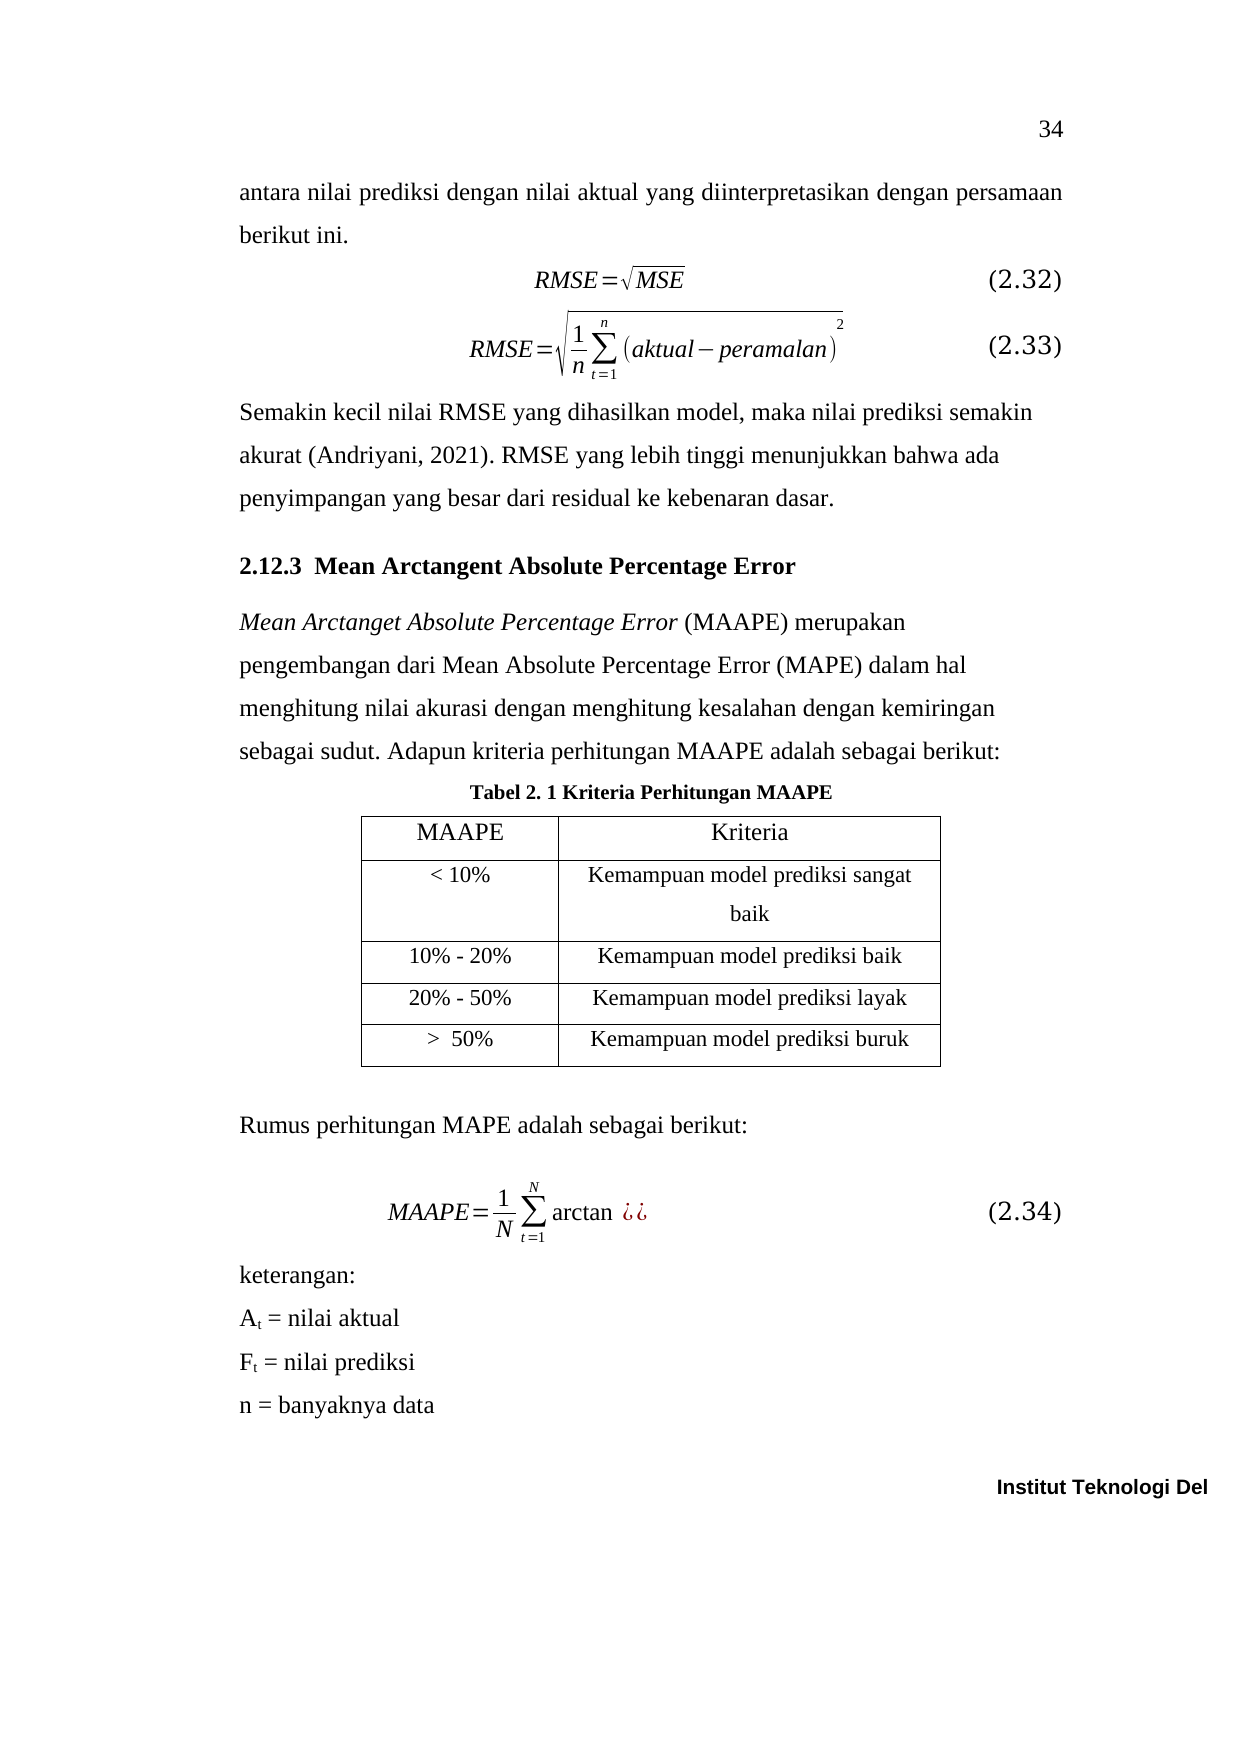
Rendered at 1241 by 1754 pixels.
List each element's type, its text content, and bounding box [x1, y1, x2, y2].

table_header MAAPE [362, 817, 558, 860]
text Mean Arctanget Absolute Percentage Error (MAAPE) merupakan pengembangan dari Mean Absolute Percentage Error (MAPE) dalam hal menghitung nilai akurasi dengan menghitung kesalahan dengan kemiringan sebagai sudut. Adapun kriteria perhitungan MAAPE adalah sebagai berikut: [239, 607, 1063, 765]
table_cell Kemampuan model prediksi buruk [559, 1025, 940, 1066]
text (2.34) [239, 1178, 1063, 1245]
text n = banyaknya data [239, 1390, 1063, 1418]
text Tabel 2. 1 Kriteria Perhitungan MAAPE [239, 779, 1063, 804]
table_cell > 50% [362, 1025, 558, 1066]
table_header Kriteria [559, 817, 940, 860]
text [239, 177, 1063, 249]
text Ft = nilai prediksi [239, 1347, 1063, 1375]
table_cell Kemampuan model prediksi baik [559, 942, 940, 982]
text Semakin kecil nilai RMSE yang dihasilkan model, maka nilai prediksi semakin akurat (Andriyani, 2021). RMSE yang lebih tinggi menunjukkan bahwa ada penyimpangan yang besar dari residual ke kebenaran dasar. [239, 397, 1063, 512]
table_cell 10% - 20% [362, 942, 558, 982]
table_cell Kemampuan model prediksi sangat baik [559, 861, 940, 941]
text Rumus perhitungan MAPE adalah sebagai berikut: [239, 1110, 1063, 1139]
table_cell Kemampuan model prediksi layak [559, 984, 940, 1024]
table_cell 20% - 50% [362, 984, 558, 1024]
text (2.32) [239, 263, 1063, 294]
text (2.33) [239, 309, 1063, 382]
text At = nilai aktual [239, 1303, 1063, 1332]
subtitle 2.12.3 Mean Arctangent Absolute Percentage Error [239, 551, 1063, 580]
table_cell < 10% [362, 861, 558, 941]
text keterangan: [239, 1260, 1063, 1289]
